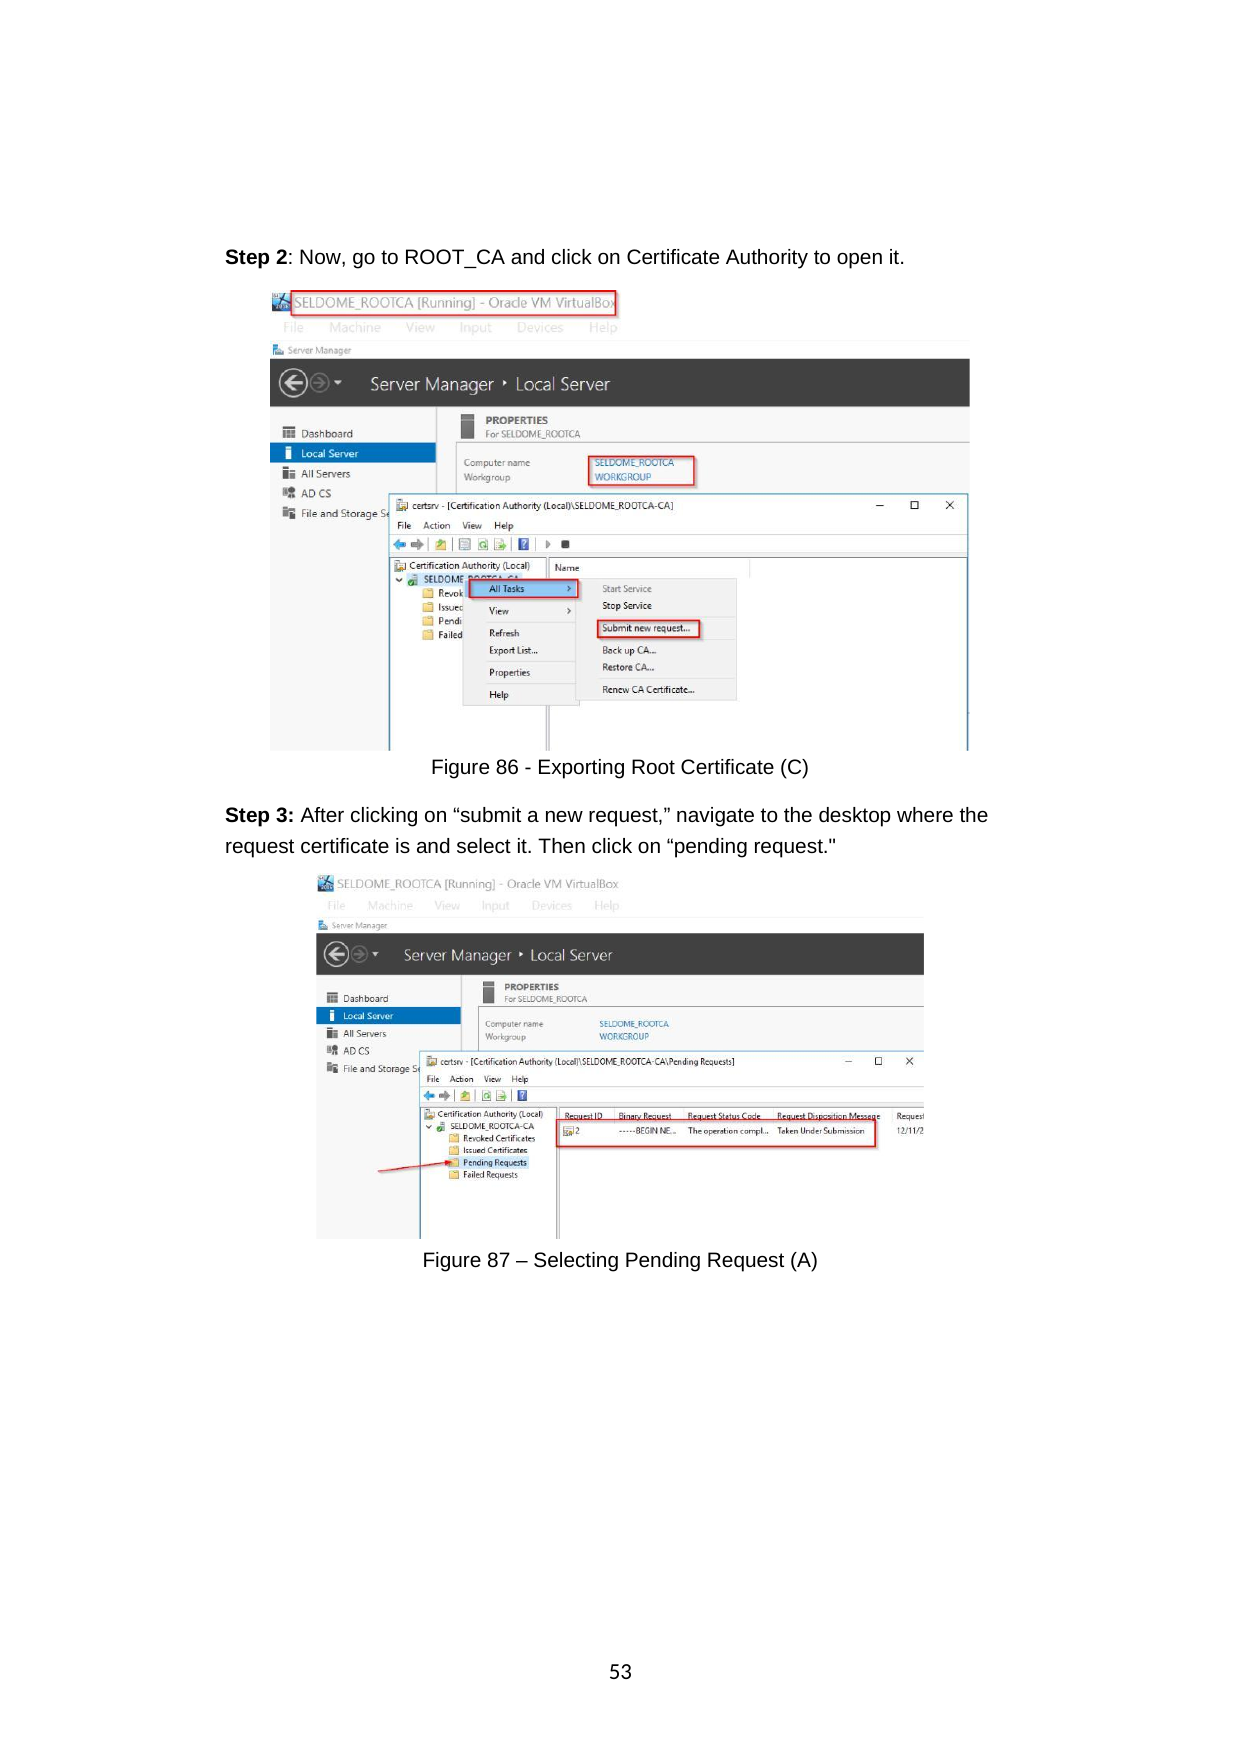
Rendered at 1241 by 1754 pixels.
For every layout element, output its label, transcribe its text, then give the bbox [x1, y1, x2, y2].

text Figure 86 - Exporting Root Certificate (C) [150, 755, 1090, 779]
picture [270, 290, 970, 751]
text Figure 87 – Selecting Pending Request (A) [150, 1248, 1090, 1272]
picture [316, 873, 924, 1239]
text Step 3: After clicking on “submit a new request,” navigate to the desktop where the request certificate is and select it. Then click on “pending request." [225, 803, 1059, 857]
text Step 2: Now, go to ROOT_CA and click on Certificate Authority to open it. [225, 245, 1090, 269]
text 53 [150, 1657, 1090, 1685]
